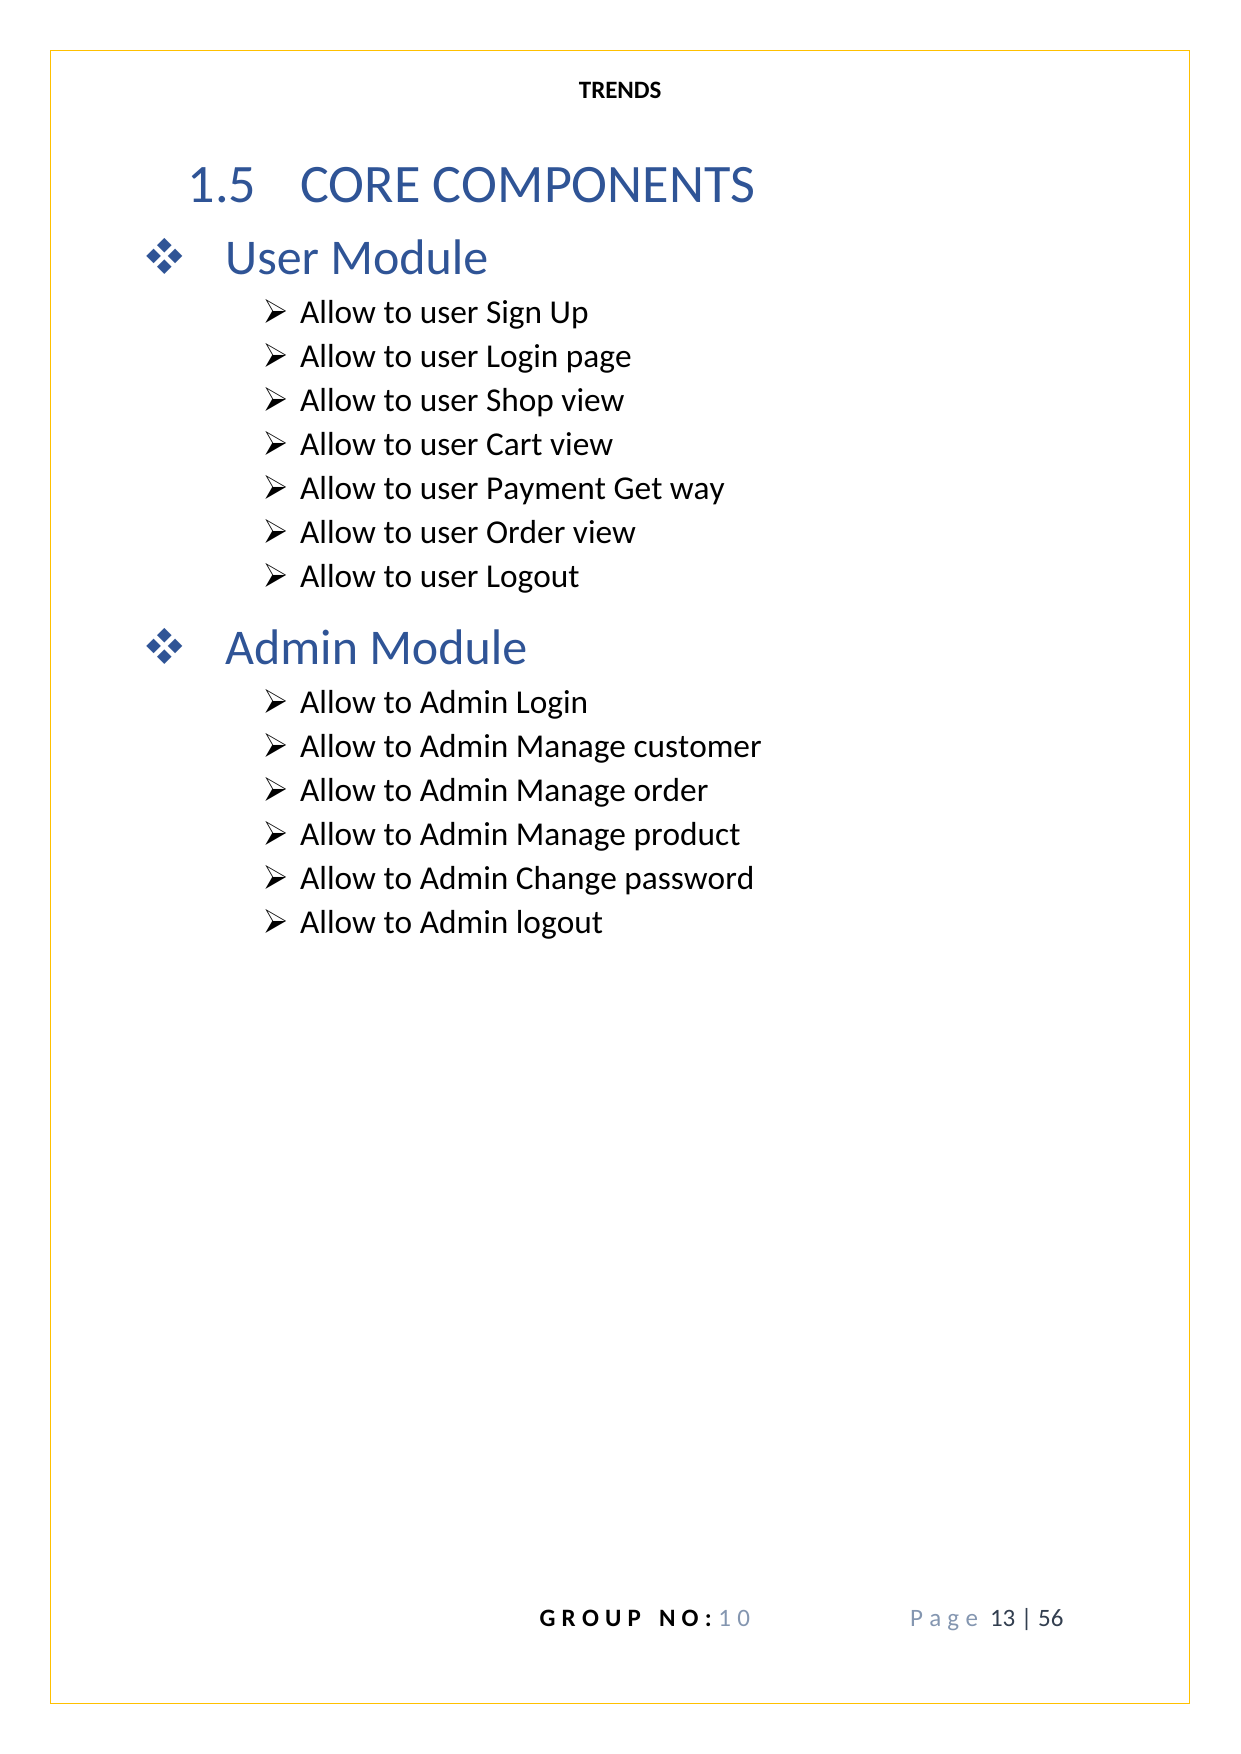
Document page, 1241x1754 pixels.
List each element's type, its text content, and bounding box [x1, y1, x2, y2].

list Allow to user Cart view [262, 423, 1090, 464]
list Allow to Admin logout [262, 901, 1090, 942]
list Allow to Admin Manage product [262, 813, 1090, 854]
list Allow to user Login page [262, 335, 1090, 376]
list Allow to user Sign Up [262, 291, 1090, 332]
subtitle User Module [187, 226, 1090, 287]
list Allow to user Shop view [262, 379, 1090, 420]
list Allow to Admin Manage order [262, 769, 1090, 810]
list Allow to user Logout [262, 555, 1090, 596]
subtitle CORE COMPONENTS [187, 150, 1090, 216]
subtitle Admin Module [187, 616, 1090, 677]
list Allow to Admin Login [262, 682, 1090, 722]
list Allow to user Order view [262, 511, 1090, 552]
list Allow to Admin Change password [262, 857, 1090, 898]
list Allow to Admin Manage customer [262, 726, 1090, 766]
list Allow to user Payment Get way [262, 467, 1090, 508]
